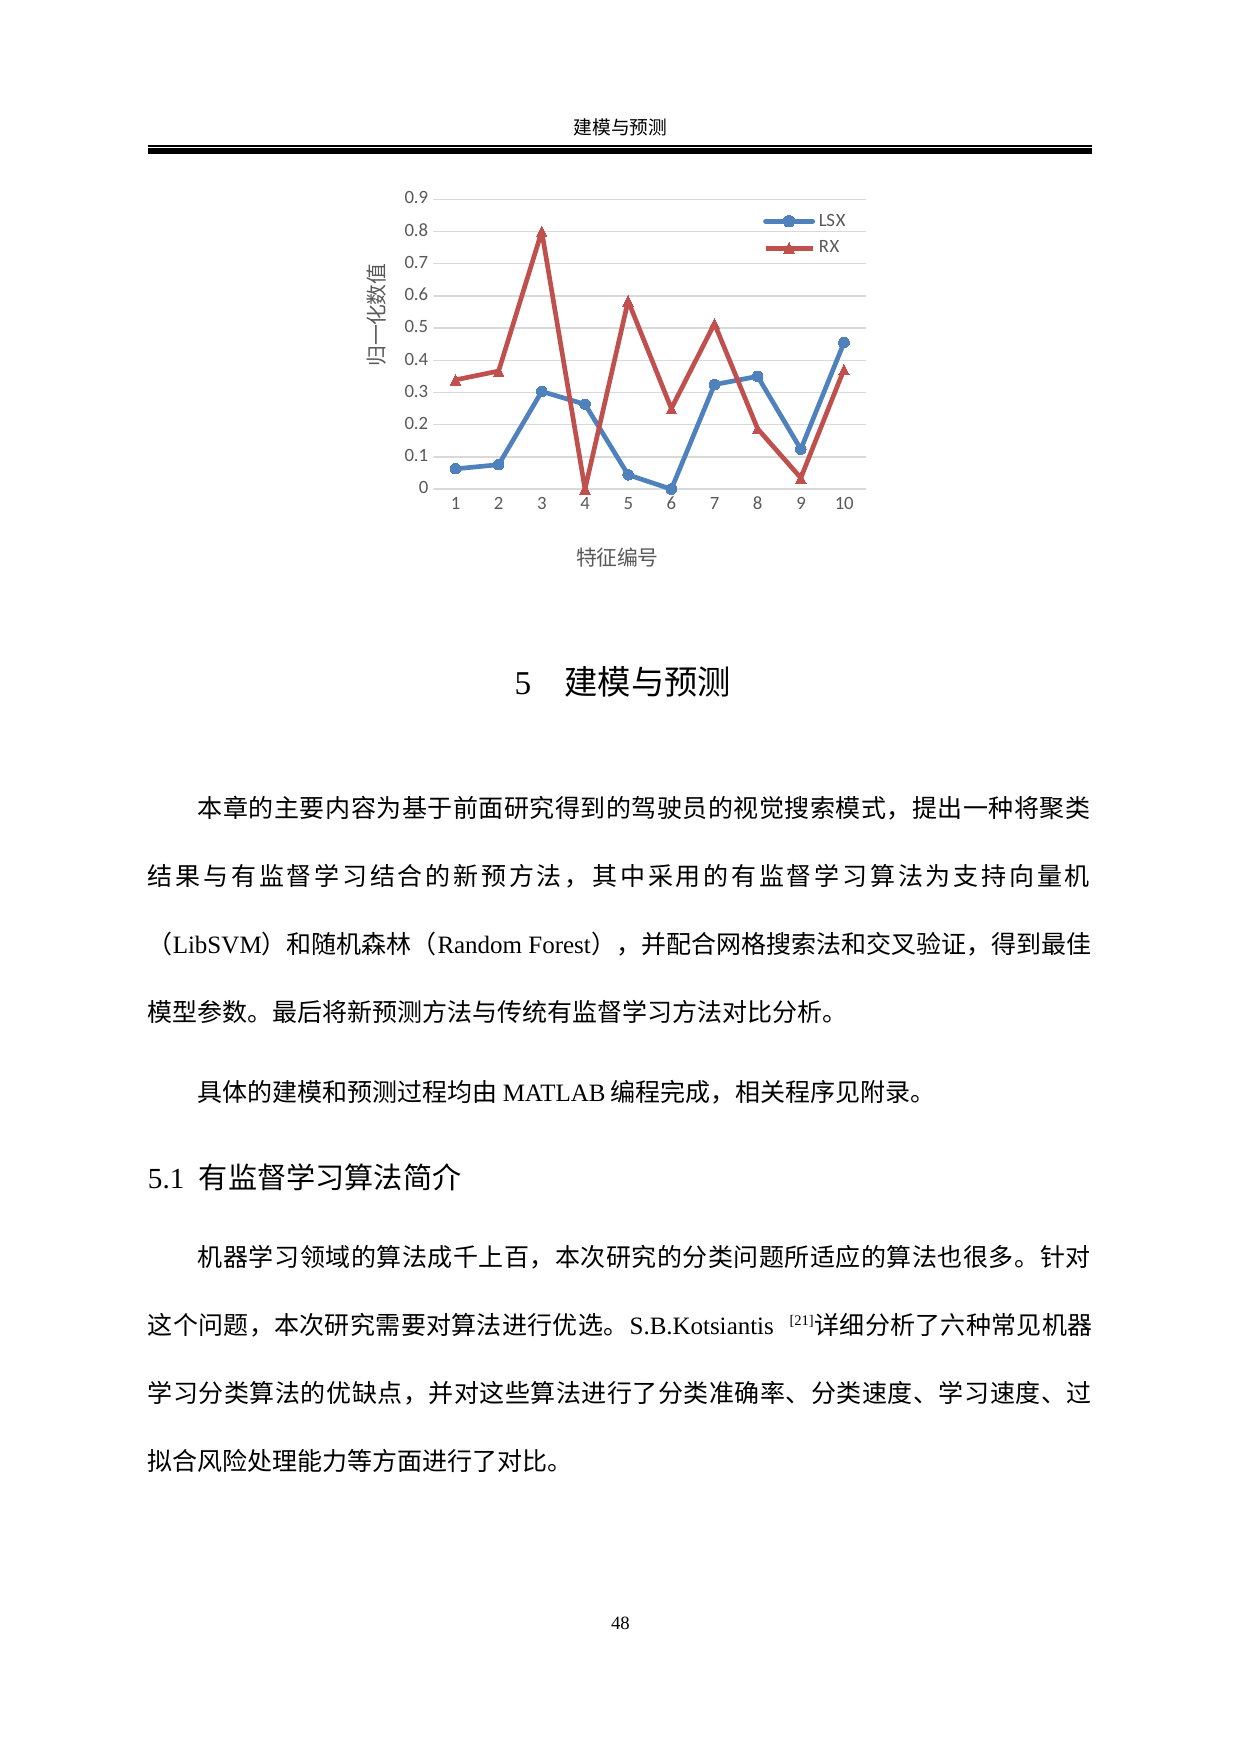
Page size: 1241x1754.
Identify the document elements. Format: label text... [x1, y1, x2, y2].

title 建模与预测 [148, 646, 1092, 713]
text 本章的主要内容为基于前面研究得到的驾驶员的视觉搜索模式，提出一种将聚类结果与有监督学习结合的新预方法，其中采用的有监督学习算法为支持向量机（LibSVM）和随机森林（Random Forest），并配合网格搜索法和交叉验证，得到最佳模型参数。最后将新预测方法与传统有监督学习方法对比分析。 [148, 772, 1092, 1044]
subtitle 有监督学习算法简介 [148, 1142, 1092, 1209]
text 具体的建模和预测过程均由MATLAB编程完成，相关程序见附录。 [148, 1057, 1092, 1124]
text 机器学习领域的算法成千上百，本次研究的分类问题所适应的算法也很多。针对这个问题，本次研究需要对算法进行优选。S.B.Kotsiantis[21]详细分析了六种常见机器学习分类算法的优缺点，并对这些算法进行了分类准确率、分类速度、学习速度、过拟合风险处理能力等方面进行了对比。 [148, 1222, 1092, 1494]
